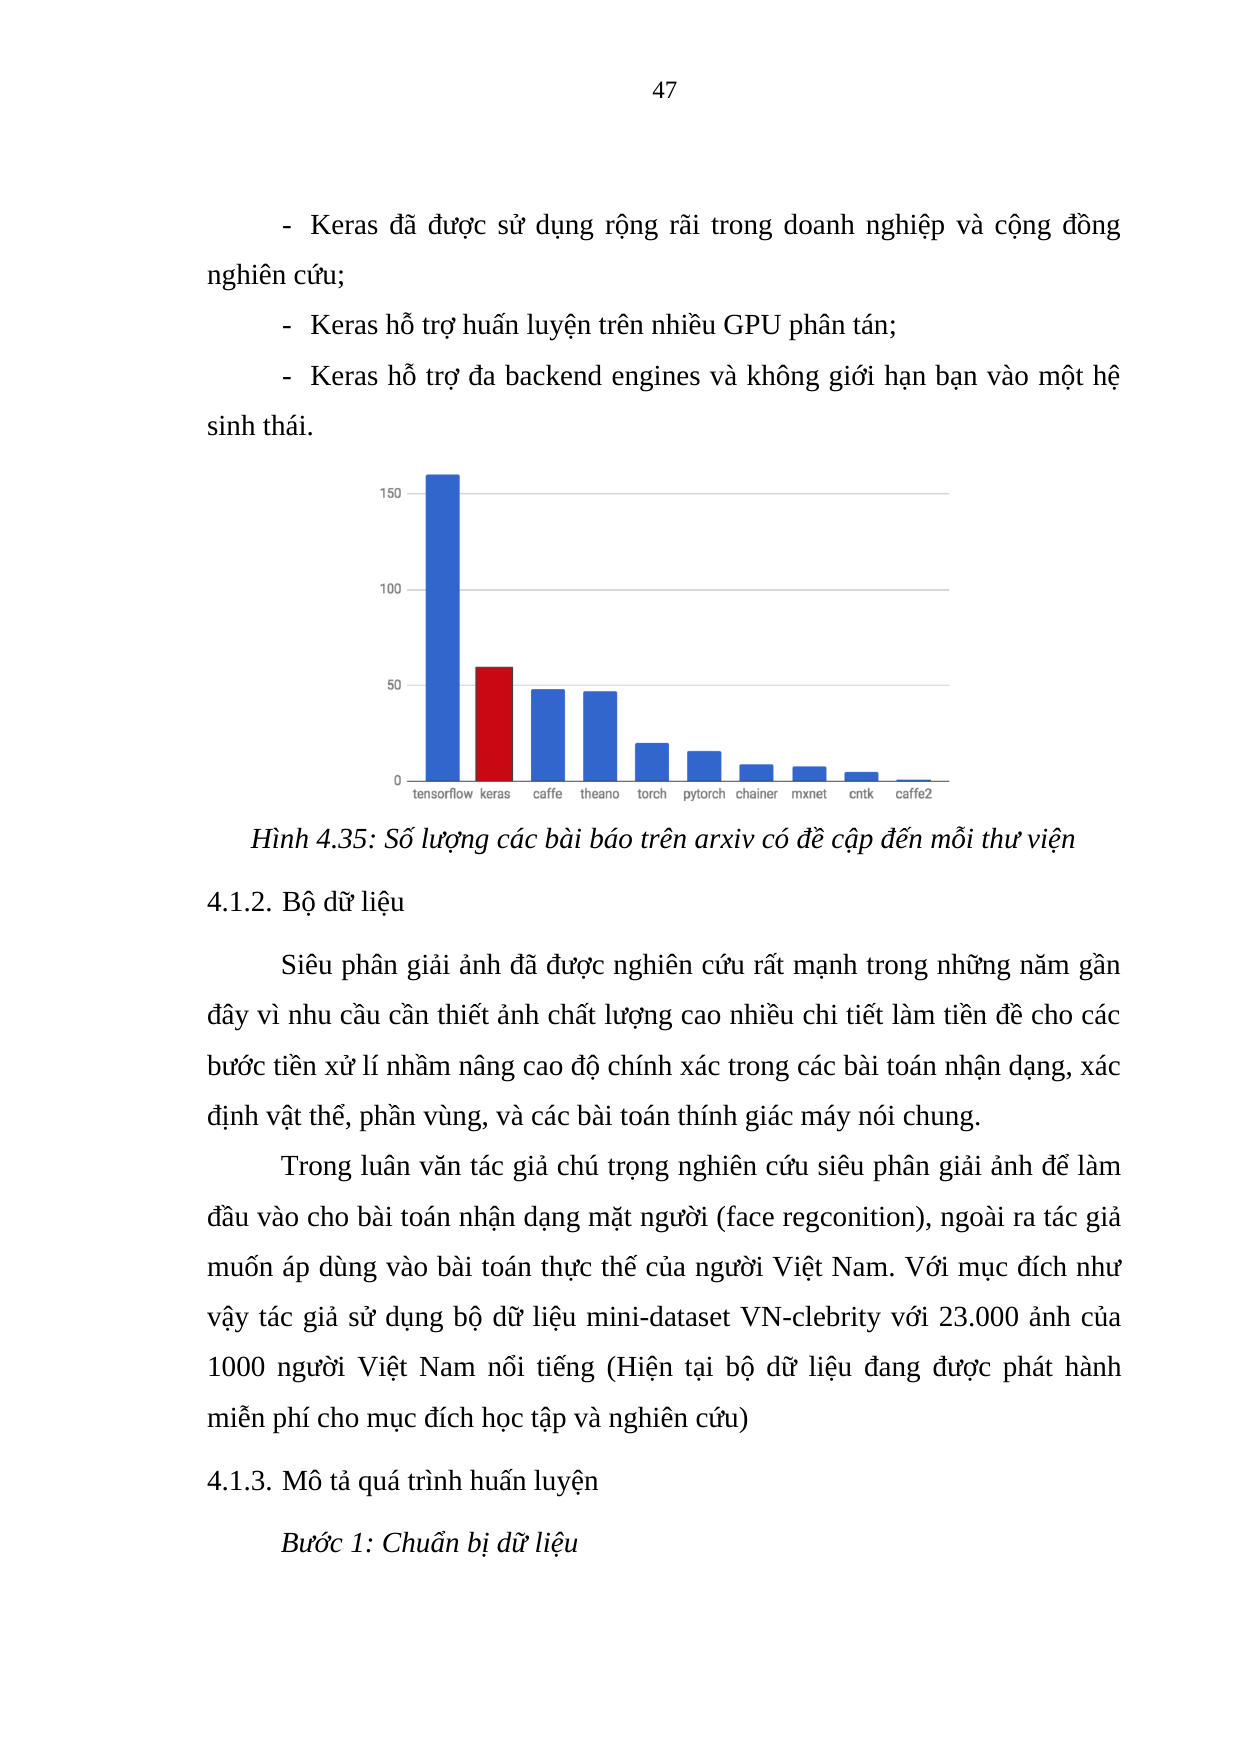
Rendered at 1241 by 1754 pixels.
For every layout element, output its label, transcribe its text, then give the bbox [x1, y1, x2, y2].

picture [366, 458, 963, 809]
text Bước 1: Chuẩn bị dữ liệu [207, 1526, 1122, 1559]
list Keras hỗ trợ huấn luyện trên nhiều GPU phân tán; [207, 307, 1122, 341]
list Keras hỗ trợ đa backend engines và không giới hạn bạn vào một hệ sinh thái. [207, 358, 1122, 442]
subtitle Mô tả quá trình huấn luyện [207, 1463, 1122, 1496]
subtitle Bộ dữ liệu [207, 884, 1122, 918]
text Trong luân văn tác giả chú trọng nghiên cứu siêu phân giải ảnh để làm đầu vào cho bài toán nhận dạng mặt người (face regconition), ngoài ra tác giả muốn áp dùng vào bài toán thực thế của người Việt Nam. Với mục đích như vậy tác giả sử dụng bộ dữ liệu mini-dataset VN-clebrity với 23.000 ảnh của 1000 người Việt Nam nổi tiếng (Hiện tại bộ dữ liệu đang được phát hành miễn phí cho mục đích học tập và nghiên cứu) [207, 1148, 1122, 1433]
text Siêu phân giải ảnh đã được nghiên cứu rất mạnh trong những năm gần đây vì nhu cầu cần thiết ảnh chất lượng cao nhiều chi tiết làm tiền đề cho các bước tiền xử lí nhầm nâng cao độ chính xác trong các bài toán nhận dạng, xác định vật thể, phần vùng, và các bài toán thính giác máy nói chung. [207, 947, 1122, 1132]
list Keras đã được sử dụng rộng rãi trong doanh nghiệp và cộng đồng nghiên cứu; [207, 207, 1122, 291]
